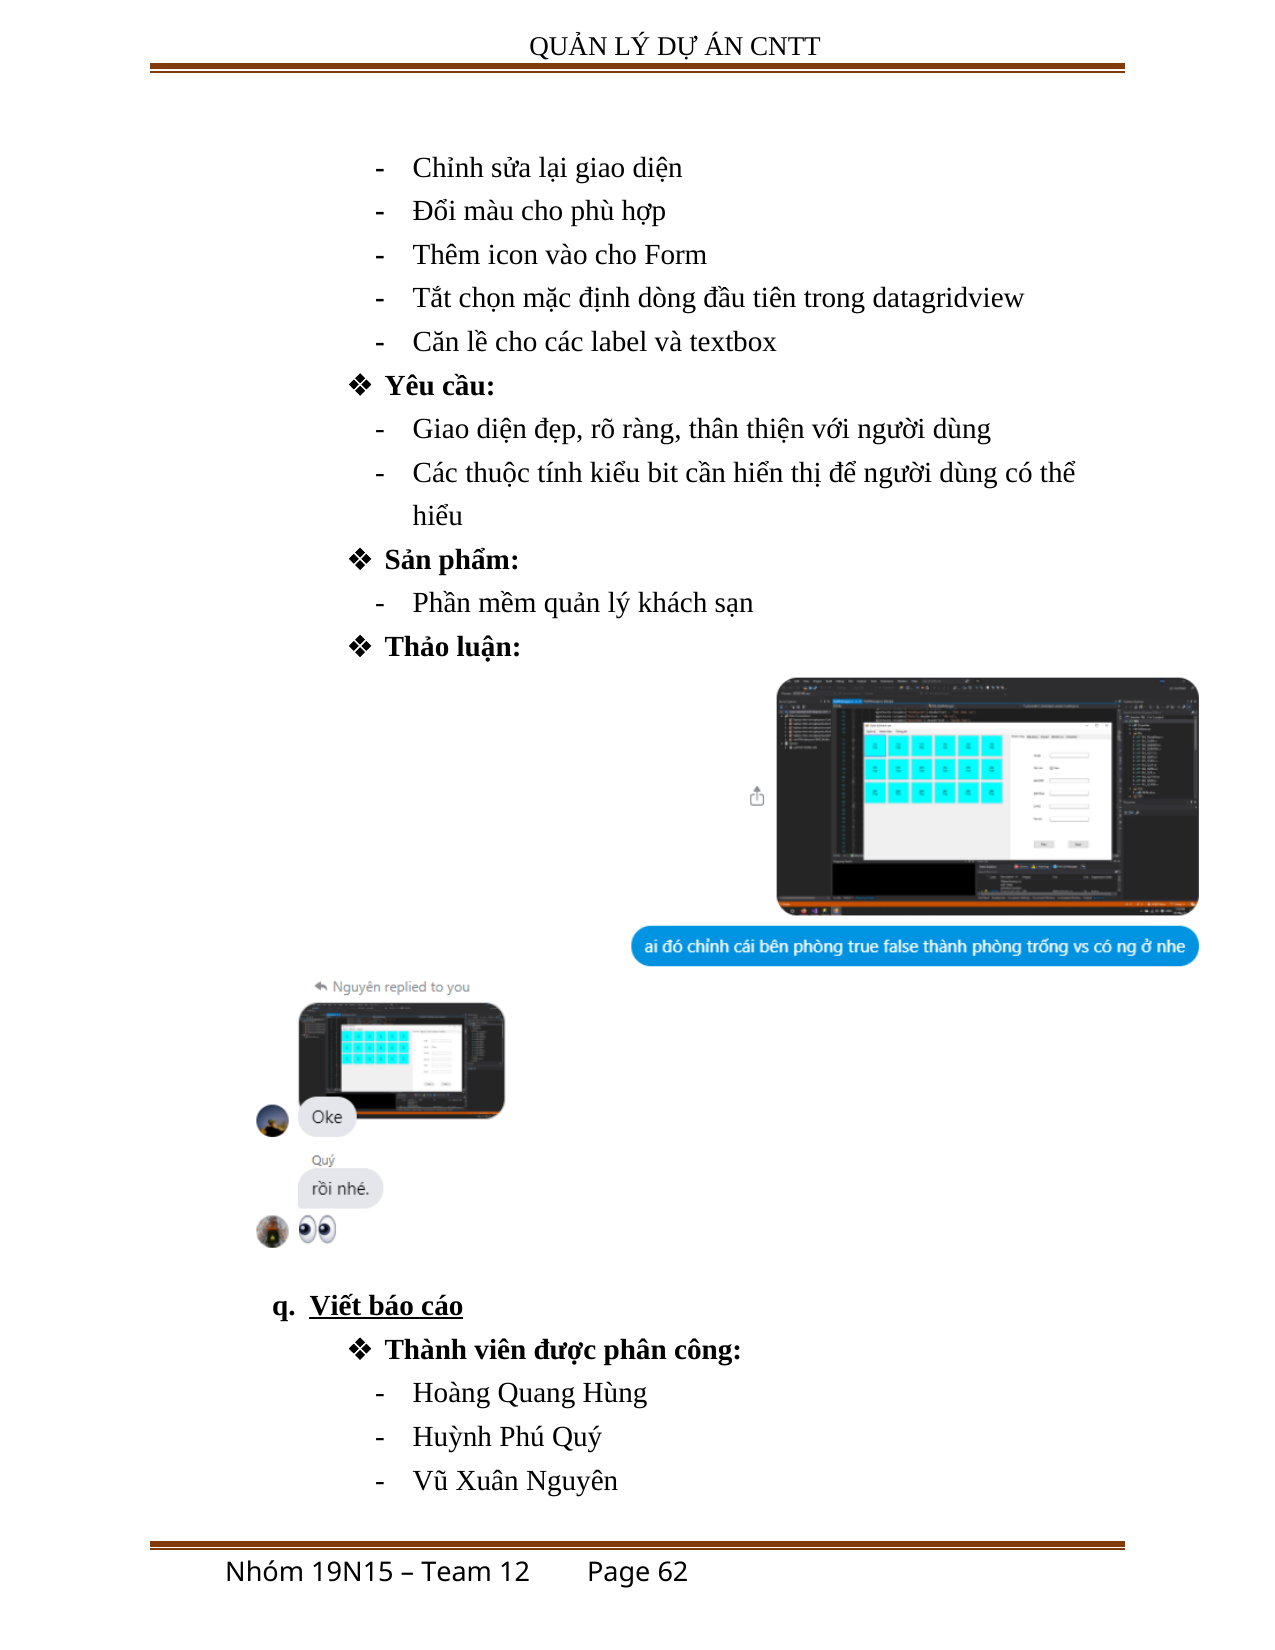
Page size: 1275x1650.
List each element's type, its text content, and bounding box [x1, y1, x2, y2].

list Sản phẩm: [347, 542, 1125, 576]
list Thêm icon vào cho Form [375, 237, 1125, 271]
list Huỳnh Phú Quý [375, 1419, 1125, 1453]
list Căn lề cho các label và textbox [375, 324, 1125, 358]
list Thảo luận: [347, 629, 1125, 663]
list Đổi màu cho phù hợp [375, 193, 1125, 227]
list Phần mềm quản lý khách sạn [375, 586, 1125, 619]
list Các thuộc tính kiểu bit cần hiển thị để người dùng có thể hiểu [375, 455, 1125, 532]
list Yêu cầu: [347, 368, 1125, 401]
list Thành viên được phân công: [347, 1332, 1125, 1366]
list Tắt chọn mặc định dòng đầu tiên trong datagridview [375, 281, 1125, 314]
picture [253, 672, 1229, 1279]
list Viết báo cáo [272, 1288, 1125, 1322]
list Chỉnh sửa lại giao diện [375, 150, 1125, 183]
list Hoàng Quang Hùng [375, 1376, 1125, 1409]
list Giao diện đẹp, rõ ràng, thân thiện với người dùng [375, 411, 1125, 445]
list Vũ Xuân Nguyên [375, 1463, 1125, 1496]
